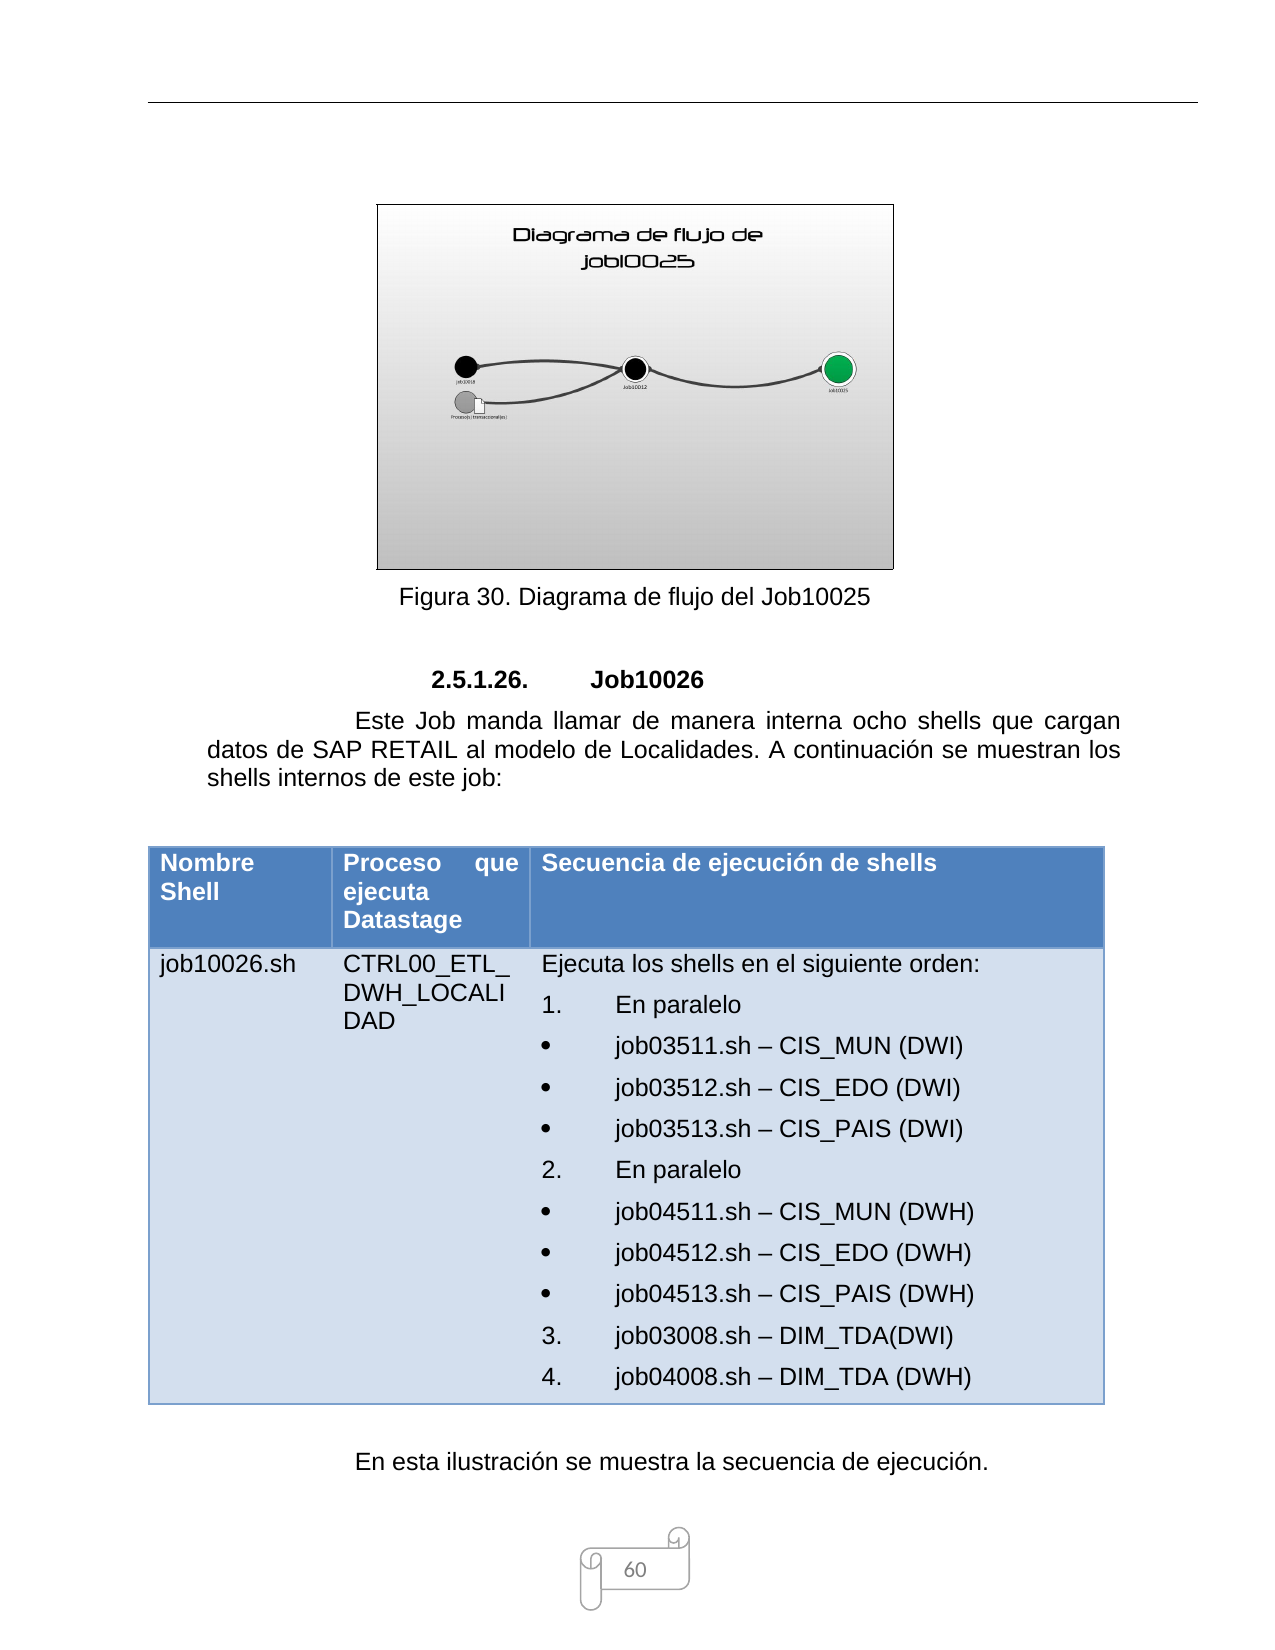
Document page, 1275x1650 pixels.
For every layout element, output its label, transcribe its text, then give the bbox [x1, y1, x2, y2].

table_header Proceso que ejecuta Datastage [333, 848, 529, 947]
table_cell job10026.sh [150, 949, 332, 1403]
picture [378, 205, 893, 569]
text Este Job manda llamar de manera interna ocho shells que cargan datos de SAP RETAIL al modelo de Localidades. A continuación se muestran los shells internos de este job: [207, 706, 1122, 792]
table_header Secuencia de ejecución de shells [531, 848, 1103, 947]
table_cell CTRL00_ETL_DWH_LOCALIDAD [332, 949, 530, 1403]
text Figura 30. Diagrama de flujo del Job10025 [148, 582, 1122, 611]
table_cell Ejecuta los shells en el siguiente orden: En paralelo job03511.sh – CIS_MUN (DWI) job03512.sh – CIS_EDO (DWI) job03513.sh – CIS_PAIS (DWI) En paralelo job04511.sh – CIS_MUN (DWH) job04512.sh – CIS_EDO (DWH) job04513.sh – CIS_PAIS (DWH) job03008.sh – DIM_TDA(DWI) job04008.sh – DIM_TDA (DWH) [530, 949, 1103, 1403]
text En esta ilustración se muestra la secuencia de ejecución. [207, 1446, 1122, 1475]
table_header Nombre Shell [150, 848, 331, 947]
subtitle Job10026 [283, 664, 1122, 693]
